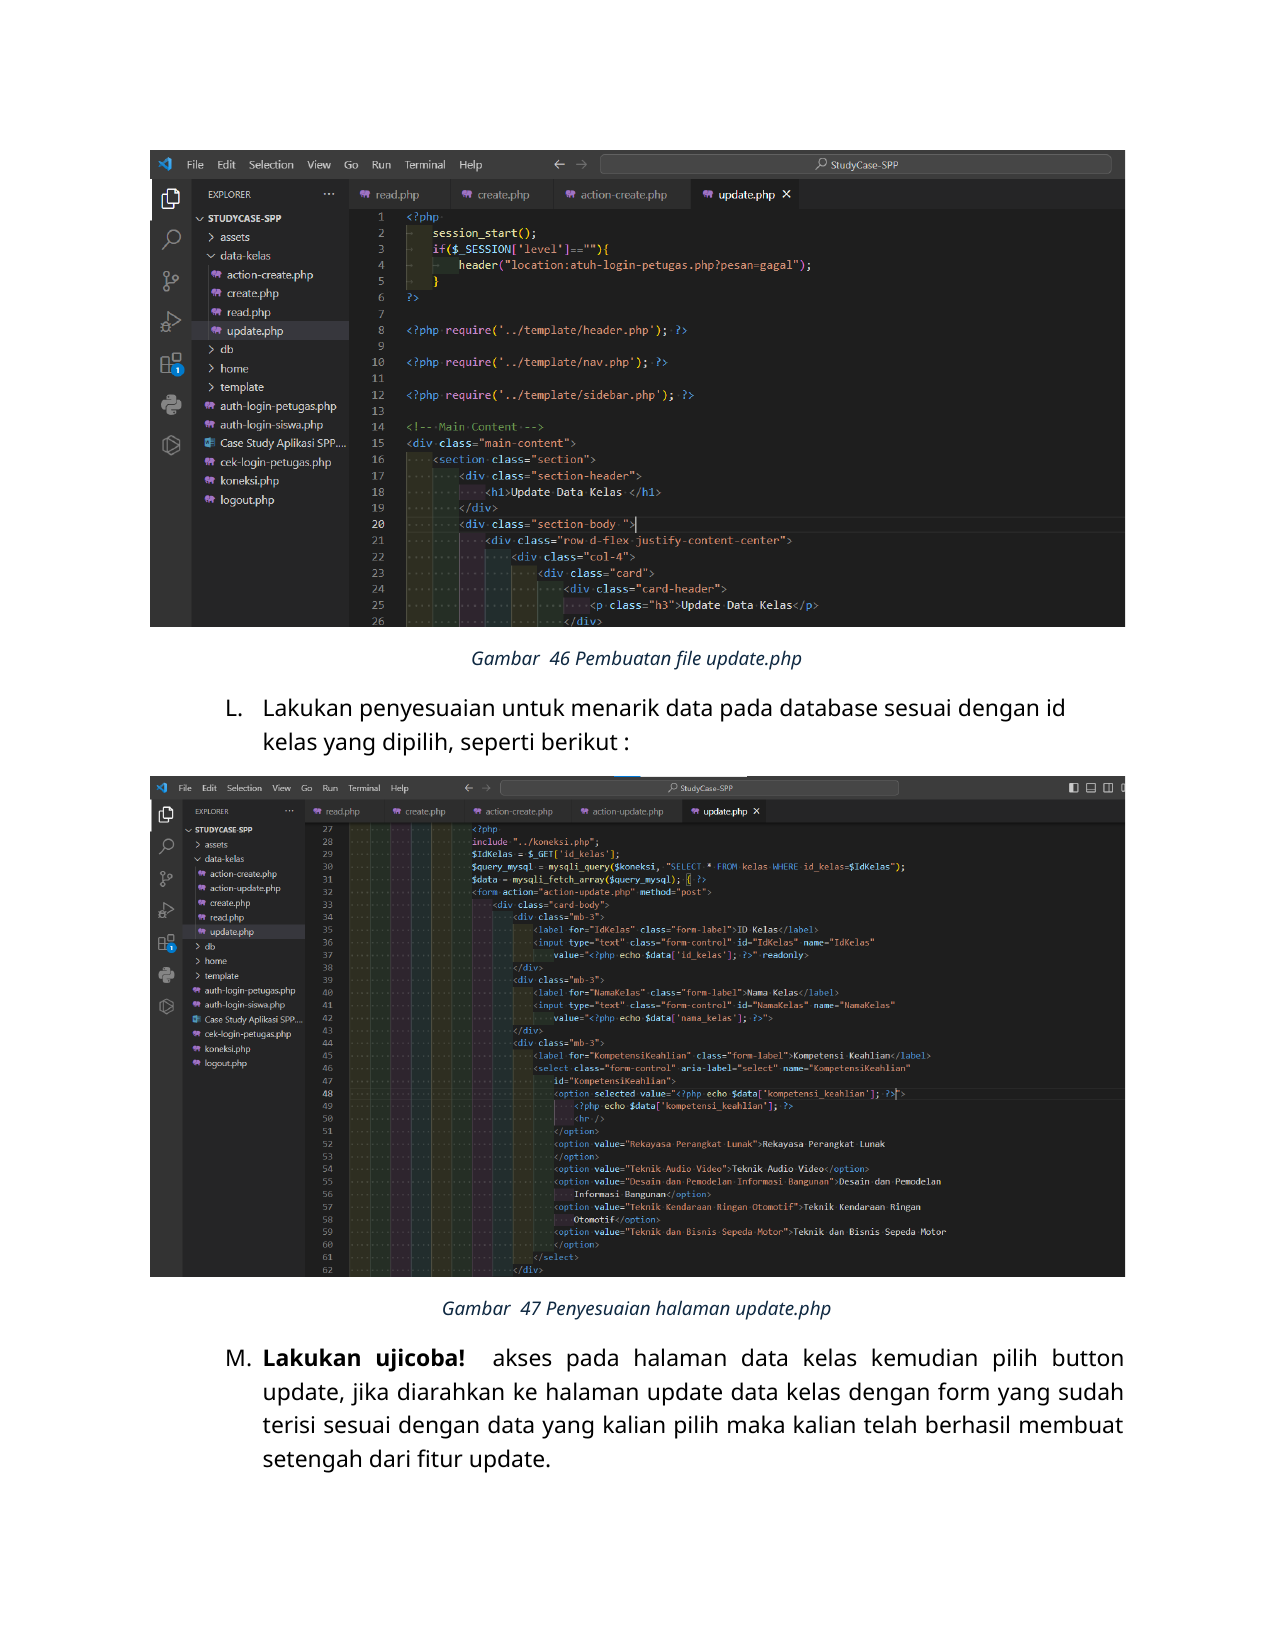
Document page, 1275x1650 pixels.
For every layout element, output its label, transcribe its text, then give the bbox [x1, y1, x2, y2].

list Lakukan penyesuaian untuk menarik data pada database sesuai dengan id kelas yang dipilih, seperti berikut : [225, 692, 1125, 757]
text Gambar 47 Penyesuaian halaman update.php [150, 1296, 1125, 1321]
text Gambar 46 Pembuatan file update.php [150, 646, 1125, 671]
picture [150, 150, 1125, 627]
list Lakukan ujicoba! akses pada halaman data kelas kemudian pilih button update, jika diarahkan ke halaman update data kelas dengan form yang sudah terisi sesuai dengan data yang kalian pilih maka kalian telah berhasil membuat setengah dari fitur update. [225, 1342, 1125, 1474]
picture [150, 776, 1125, 1277]
